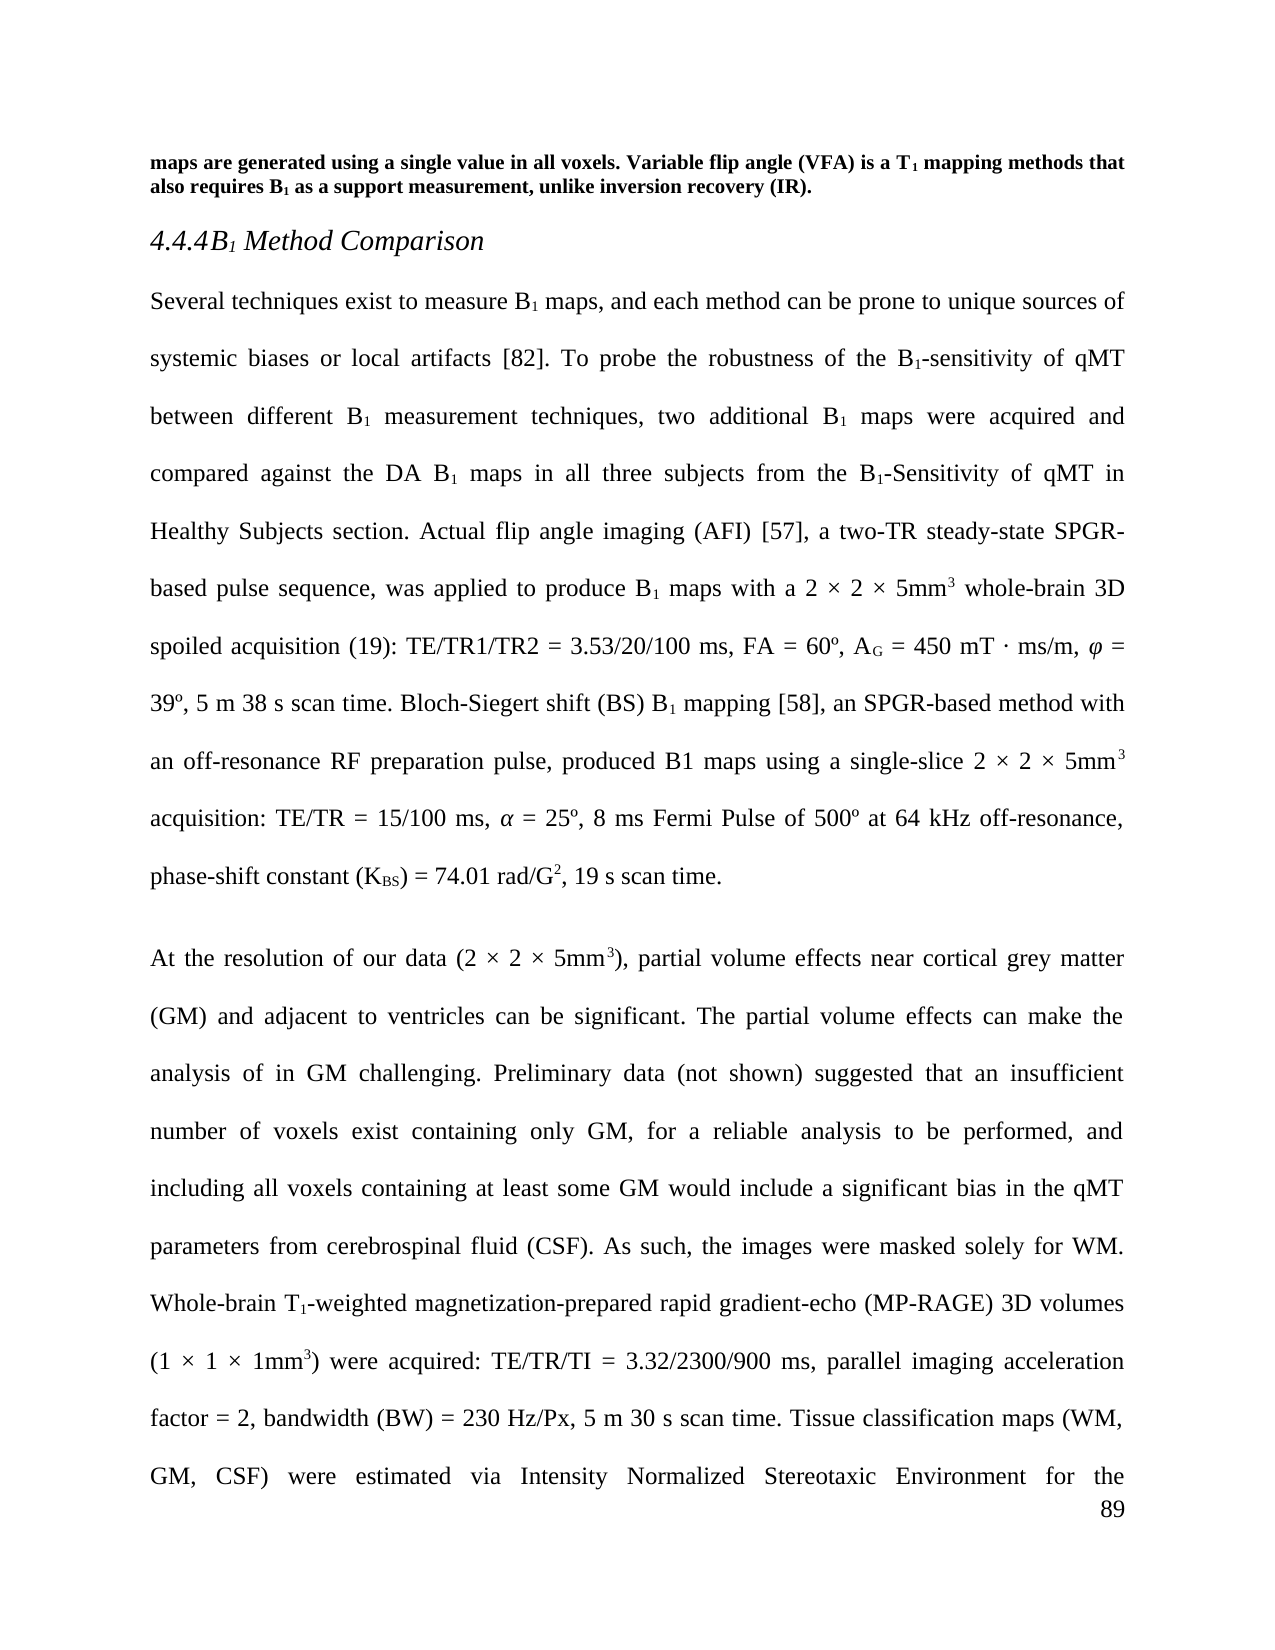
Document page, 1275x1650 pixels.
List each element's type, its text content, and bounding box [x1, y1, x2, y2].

subtitle B1 Method Comparison [150, 223, 1125, 257]
text Several techniques exist to measure B1 maps, and each method can be prone to unique sources of systemic biases or local artifacts [82]. To probe the robustness of the B1-sensitivity of qMT between different B1 measurement techniques, two additional B1 maps were acquired and compared against the DA B1 maps in all three subjects from the B1-Sensitivity of qMT in Healthy Subjects section. Actual flip angle imaging (AFI) [57], a two-TR steady-state SPGR-based pulse sequence, was applied to produce B1 maps with a 2 × 2 × 5mm3 whole-brain 3D spoiled acquisition (19): TE/TR1/TR2 = 3.53/20/100 ms, FA = 60º, AG = 450 mT ∙ ms/m, φ = 39º, 5 m 38 s scan time. Bloch-Siegert shift (BS) B1 mapping [58], an SPGR-based method with an off-resonance RF preparation pulse, produced B1 maps using a single-slice 2 × 2 × 5mm3 acquisition: TE/TR = 15/100 ms, α = 25º, 8 ms Fermi Pulse of 500º at 64 kHz off-resonance, phase-shift constant (KBS) = 74.01 rad/G2, 19 s scan time. [150, 286, 1125, 890]
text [150, 943, 1125, 1490]
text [150, 150, 1125, 198]
